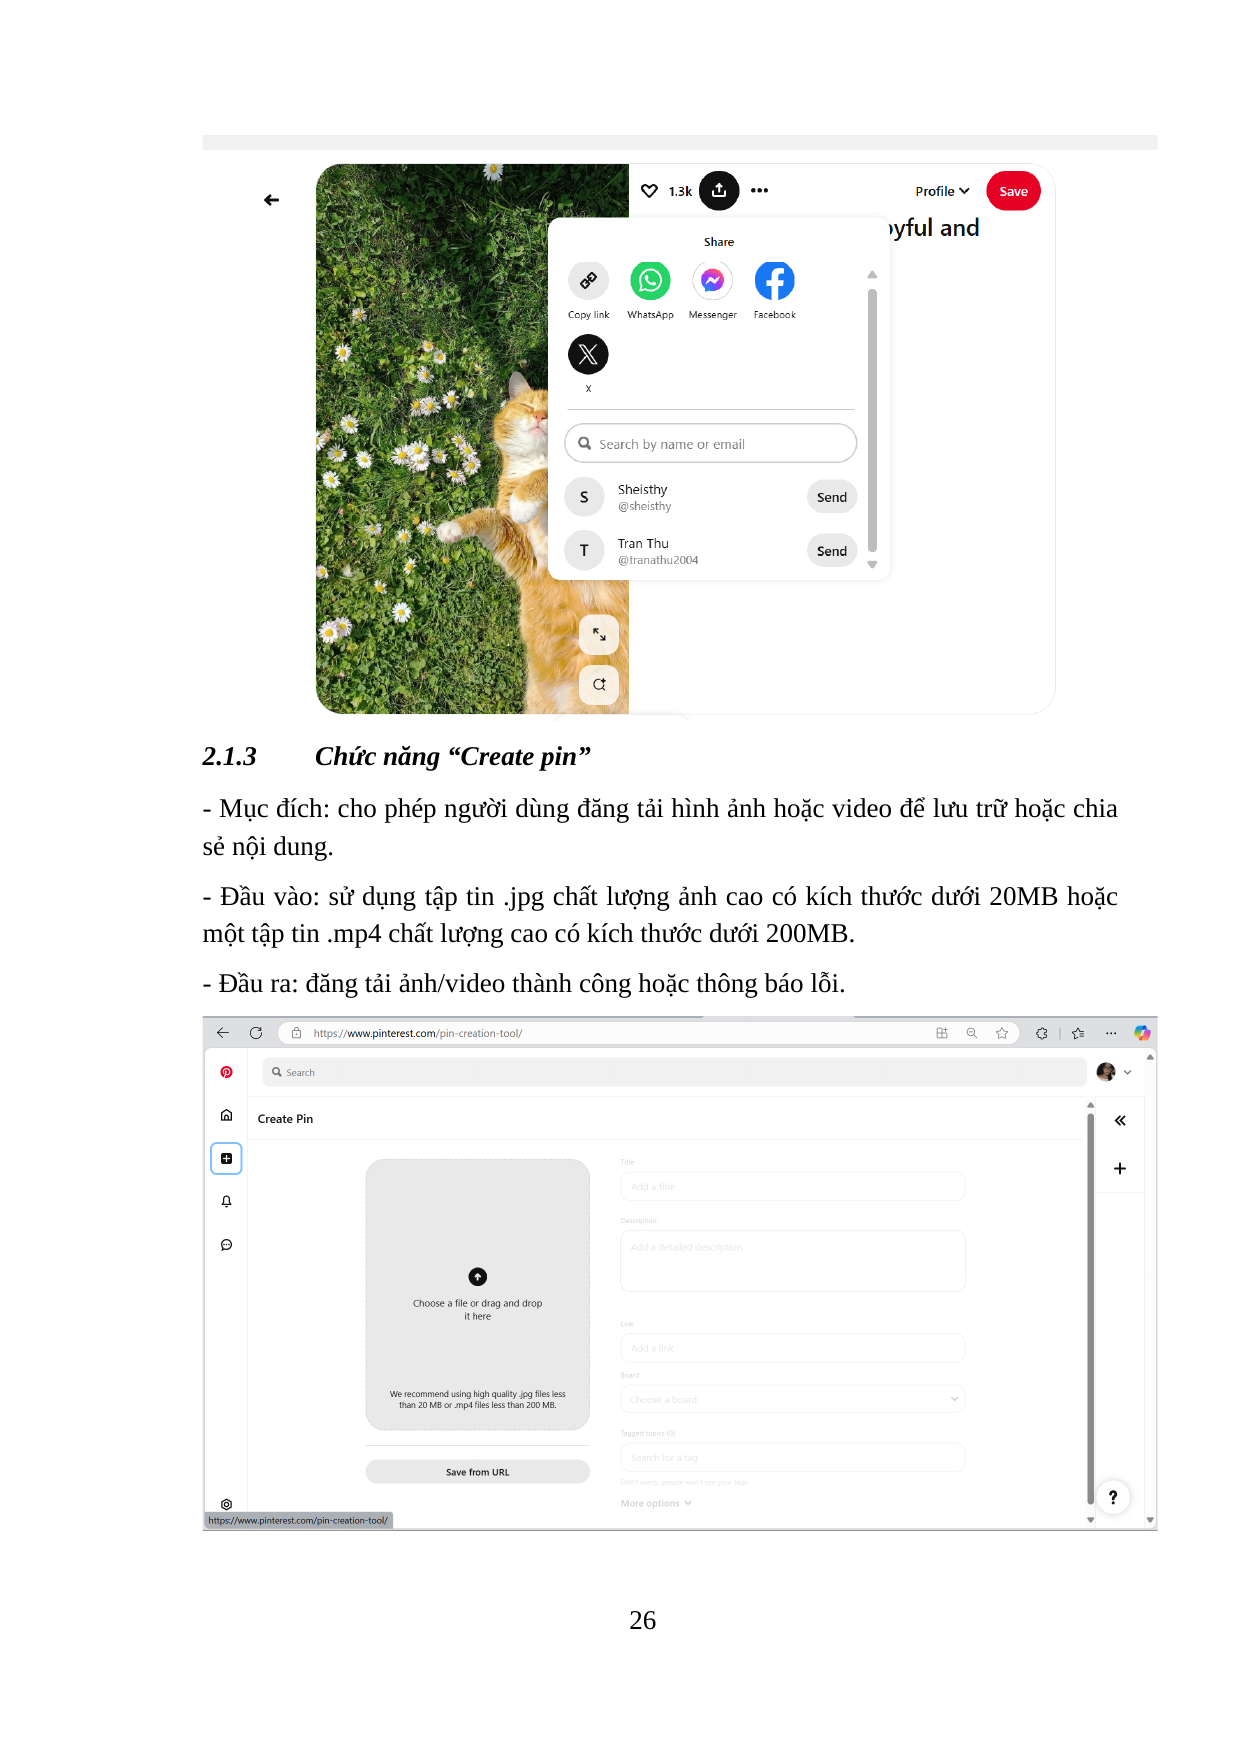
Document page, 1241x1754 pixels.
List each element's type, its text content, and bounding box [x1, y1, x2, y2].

text - Đầu ra: đăng tải ảnh/video thành công hoặc thông báo lỗi. [202, 967, 1120, 998]
text - Đầu vào: sử dụng tập tin .jpg chất lượng ảnh cao có kích thước dưới 20MB hoặc một tập tin .mp4 chất lượng cao có kích thước dưới 200MB. [202, 880, 1120, 948]
picture [202, 135, 1158, 721]
picture [202, 1016, 1158, 1531]
text - Mục đích: cho phép người dùng đăng tải hình ảnh hoặc video để lưu trữ hoặc chia sẻ nội dung. [202, 793, 1120, 861]
subtitle Chức năng “Create pin” [202, 740, 1120, 771]
